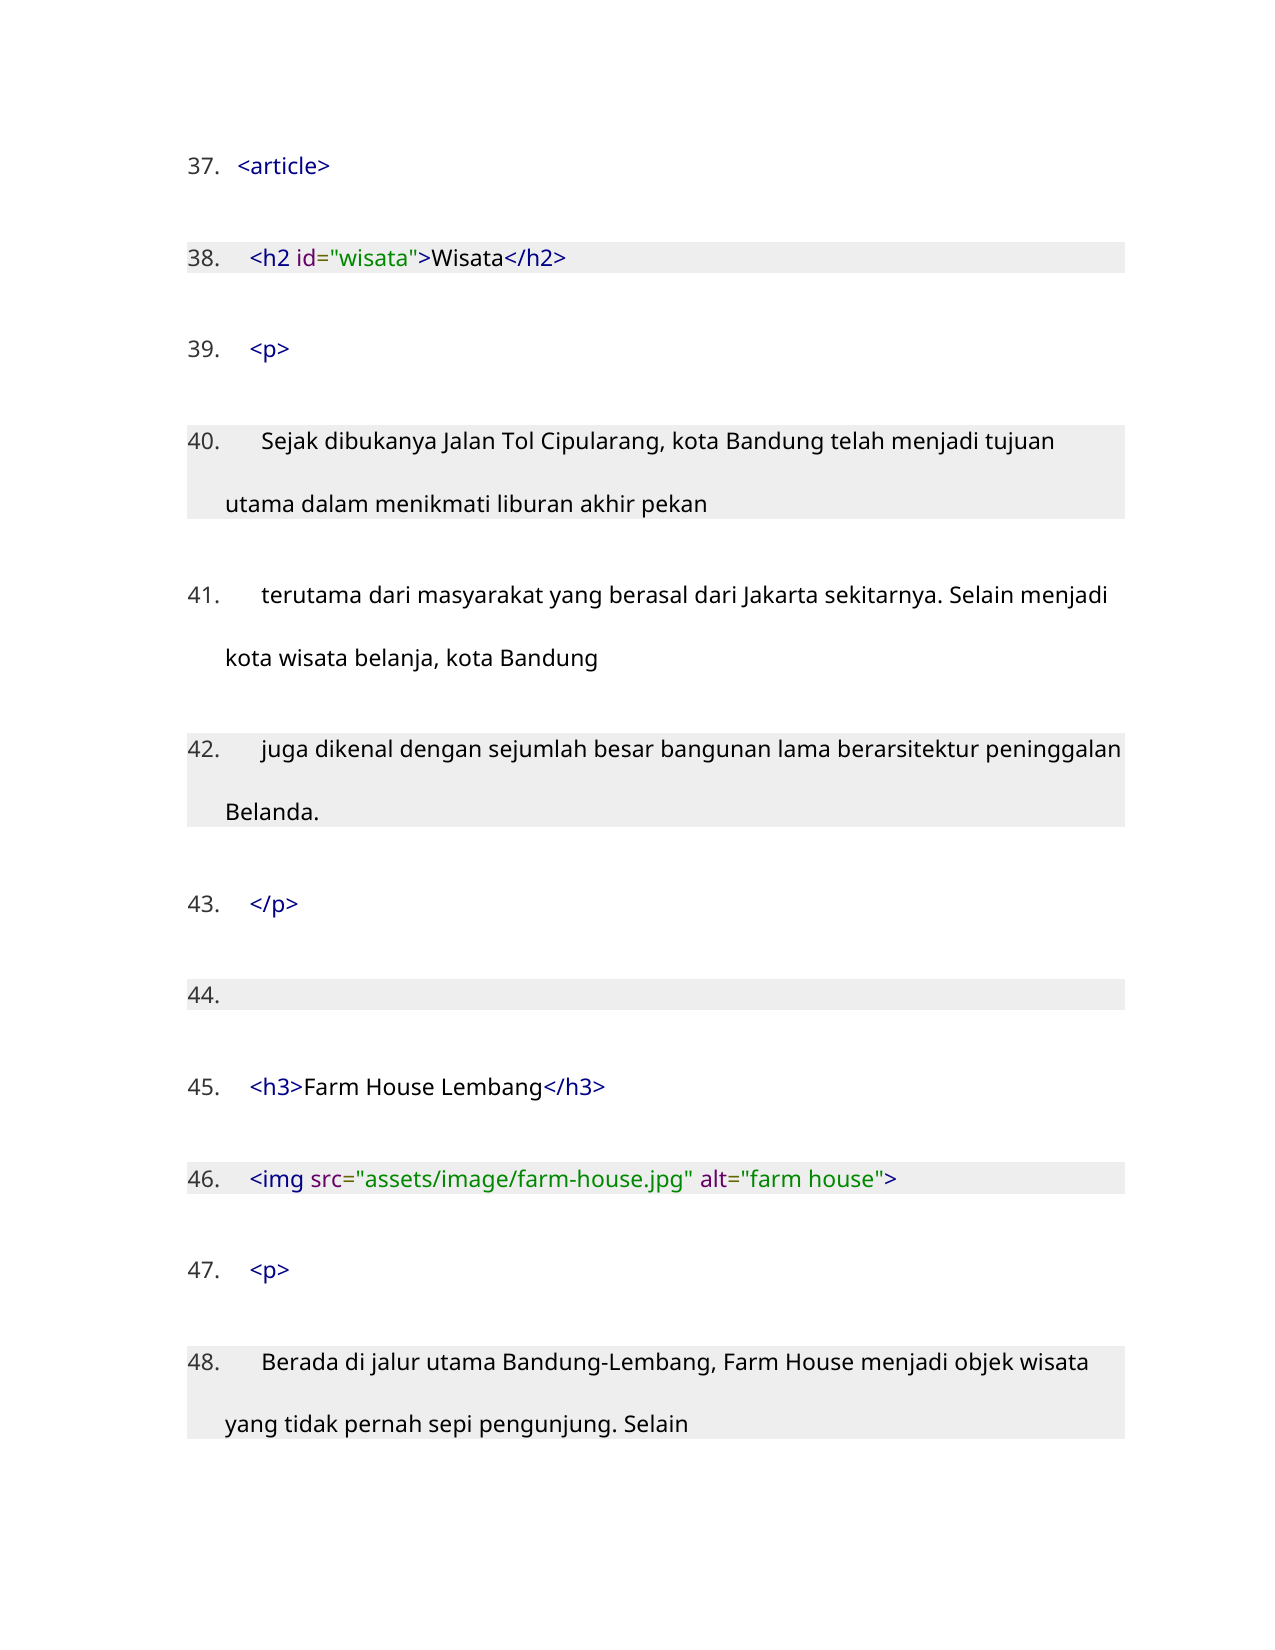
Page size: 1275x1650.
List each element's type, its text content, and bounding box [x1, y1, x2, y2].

list Sejak dibukanya Jalan Tol Cipularang, kota Bandung telah menjadi tujuan utama dalam menikmati liburan akhir pekan [187, 425, 1125, 519]
list <p> [187, 1254, 1125, 1285]
list juga dikenal dengan sejumlah besar bangunan lama berarsitektur peninggalan Belanda. [187, 733, 1125, 827]
list </p> [187, 887, 1125, 919]
list <h3>Farm House Lembang</h3> [187, 1071, 1125, 1102]
list <article> [187, 150, 1125, 181]
list terutama dari masyarakat yang berasal dari Jakarta sekitarnya. Selain menjadi kota wisata belanja, kota Bandung [187, 579, 1125, 673]
list <img src="assets/image/farm-house.jpg" alt="farm house"> [187, 1162, 1125, 1194]
list <p> [187, 333, 1125, 364]
list <h2 id="wisata">Wisata</h2> [187, 242, 1125, 273]
list Berada di jalur utama Bandung-Lembang, Farm House menjadi objek wisata yang tidak pernah sepi pengunjung. Selain [187, 1346, 1125, 1439]
